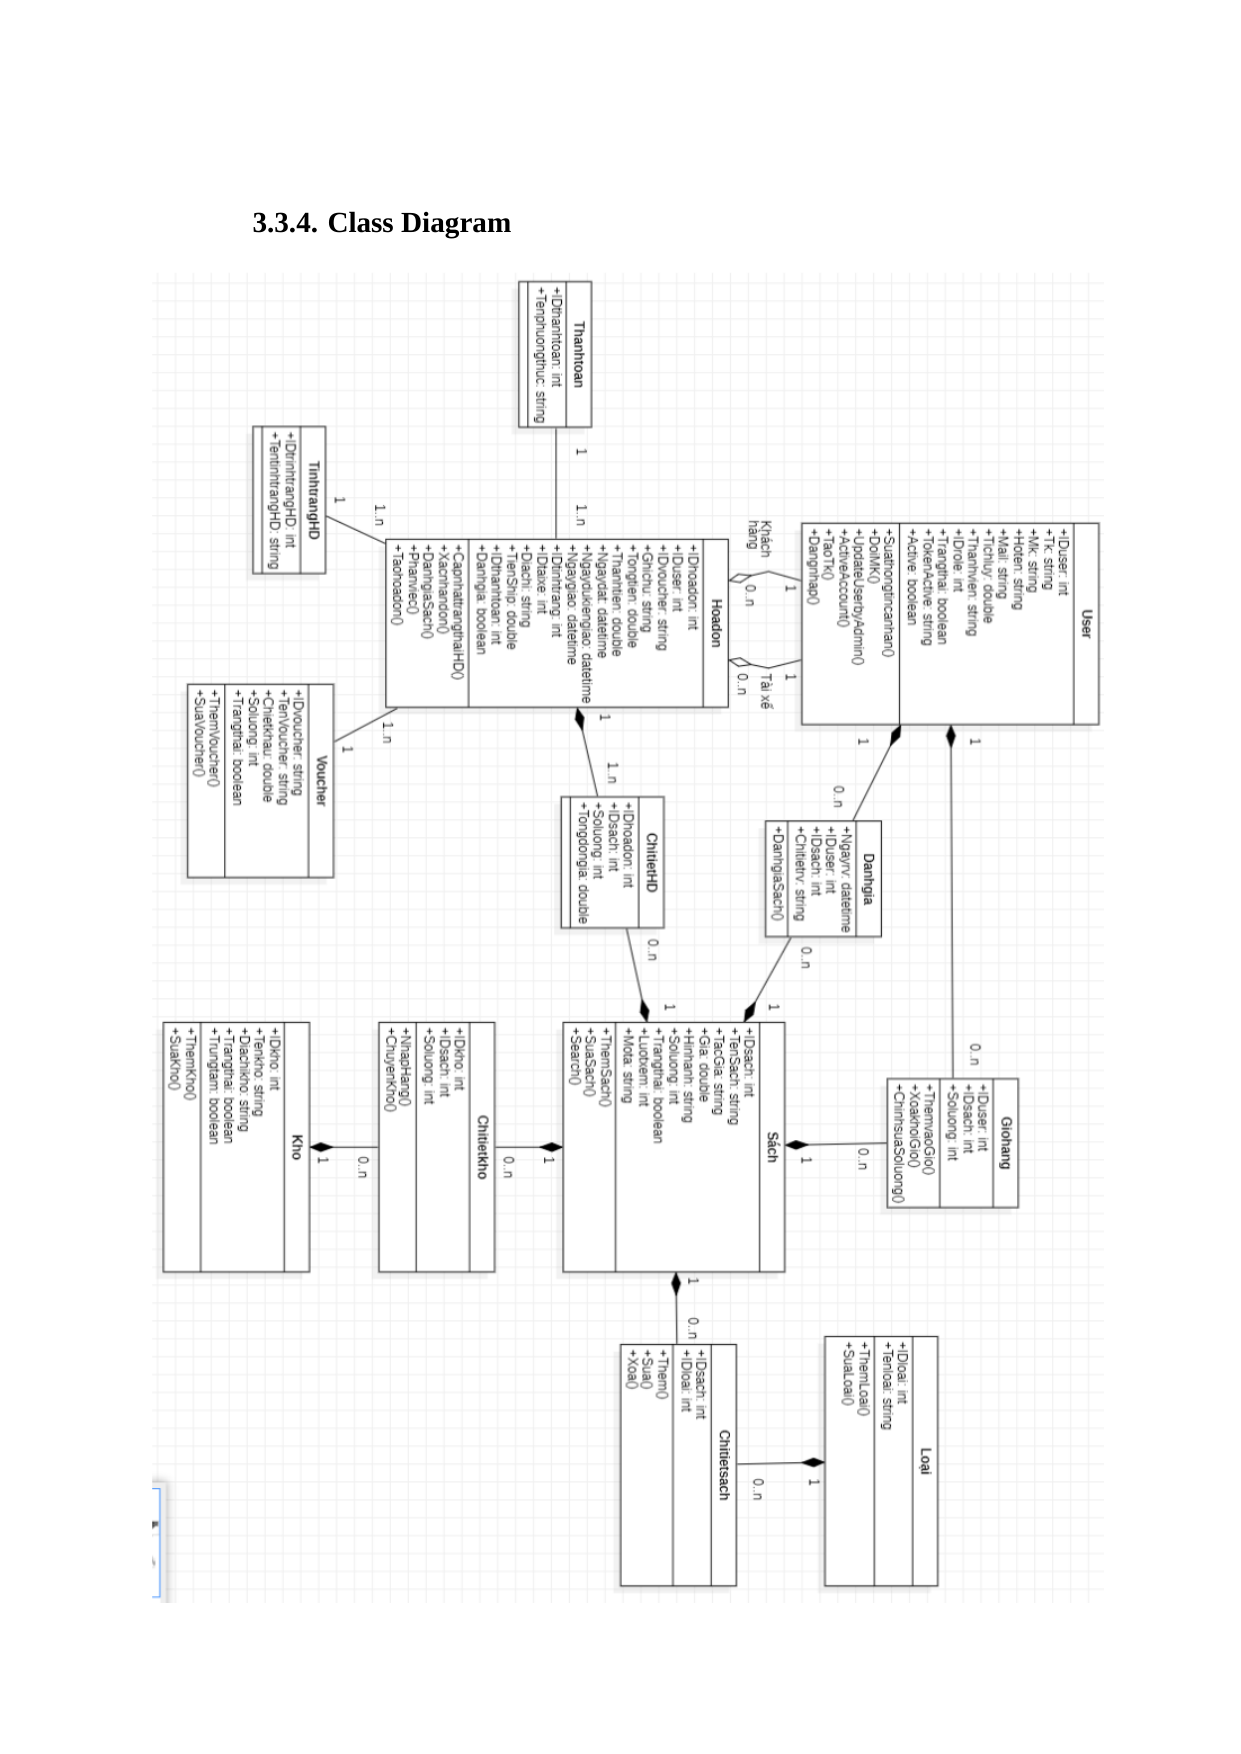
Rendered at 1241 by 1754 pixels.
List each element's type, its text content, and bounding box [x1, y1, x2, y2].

picture [153, 274, 1104, 1602]
list Class Diagram [252, 205, 1122, 239]
